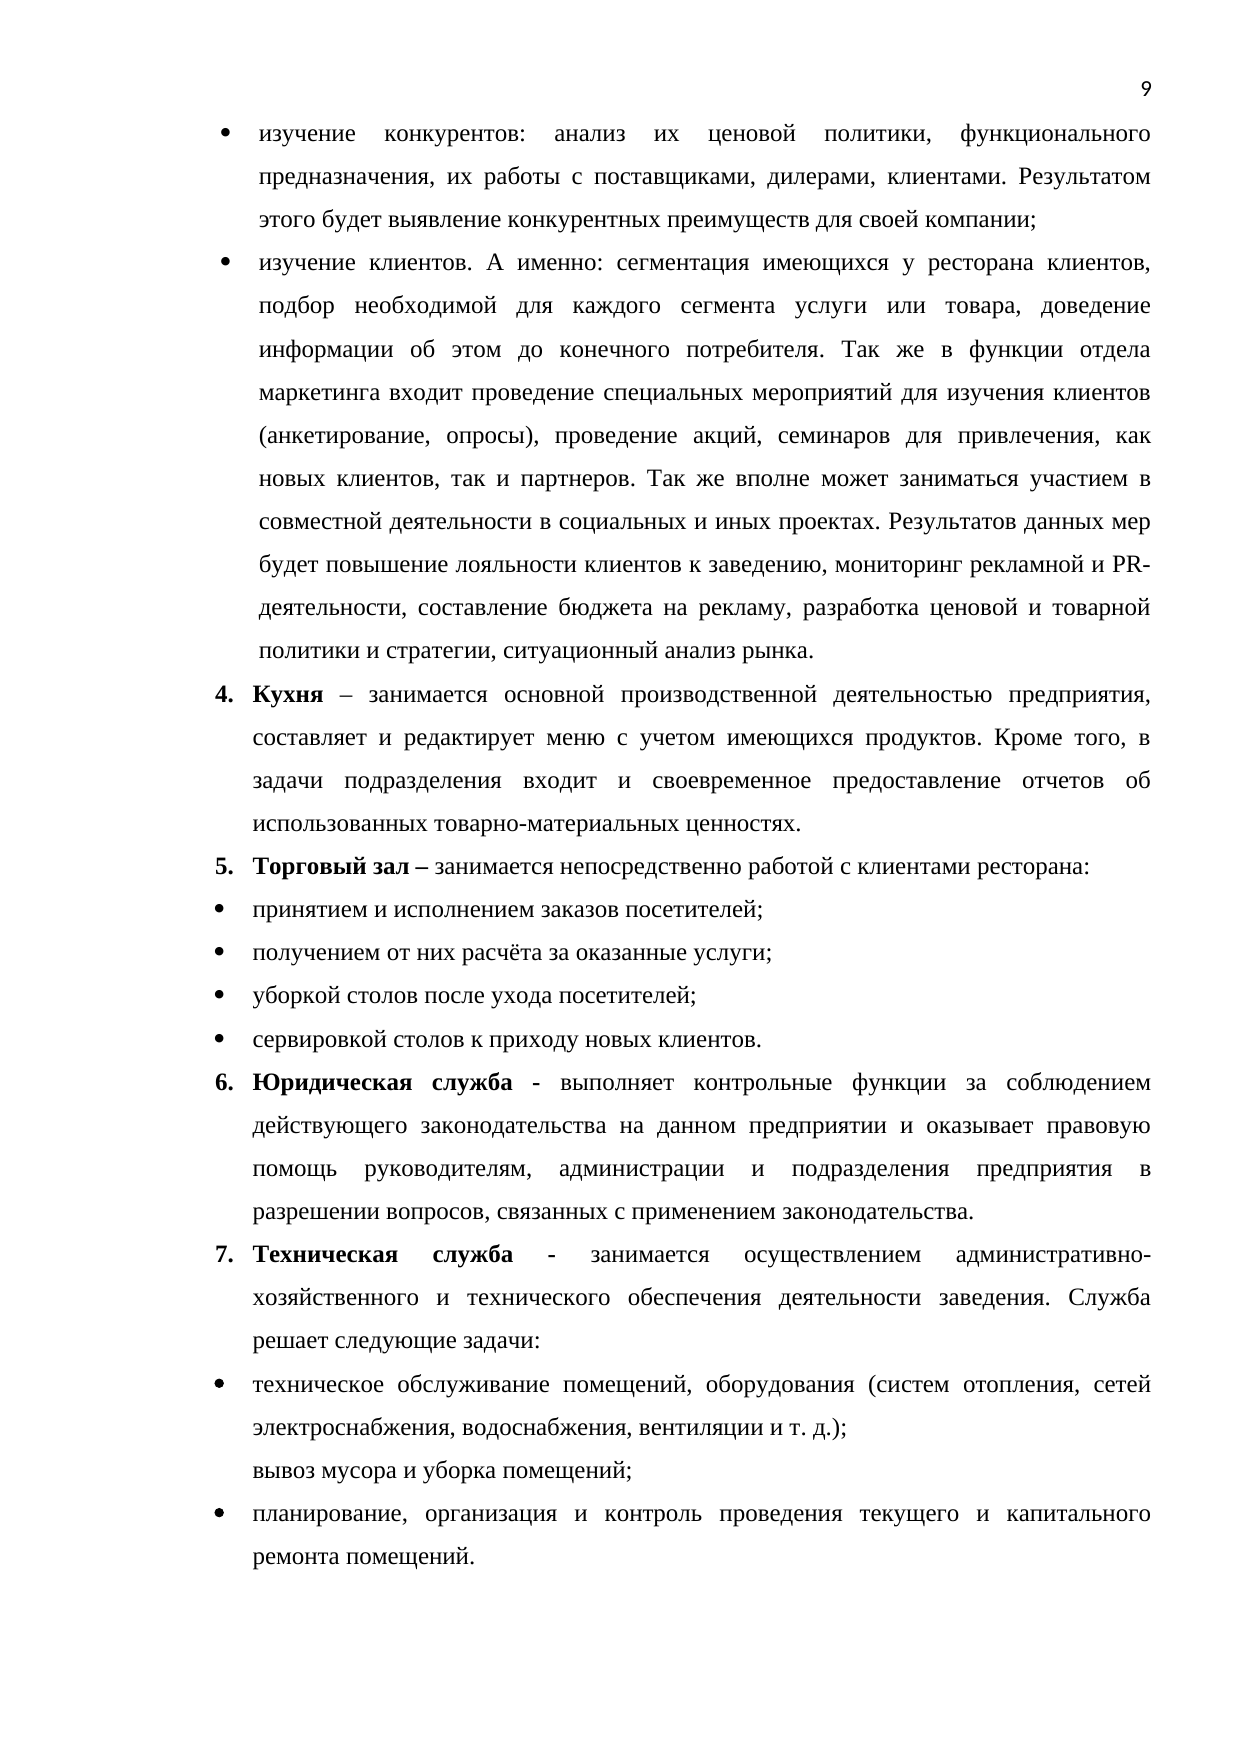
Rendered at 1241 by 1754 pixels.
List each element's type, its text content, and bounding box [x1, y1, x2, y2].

list изучение клиентов. А именно: сегментация имеющихся у ресторана клиентов, подбор необходимой для каждого сегмента услуги или товара, доведение информации об этом до конечного потребителя. Так же в функции отдела маркетинга входит проведение специальных мероприятий для изучения клиентов (анкетирование, опросы), проведение акций, семинаров для привлечения, как новых клиентов, так и партнеров. Так же вполне может заниматься участием в совместной деятельности в социальных и иных проектах. Результатов данных мер будет повышение лояльности клиентов к заведению, мониторинг рекламной и PR-деятельности, составление бюджета на рекламу, разработка ценовой и товарной политики и стратегии, ситуационный анализ рынка. [221, 247, 1152, 664]
list изучение конкурентов: анализ их ценовой политики, функционального предназначения, их работы с поставщиками, дилерами, клиентами. Результатом этого будет выявление конкурентных преимуществ для своей компании; [221, 118, 1152, 233]
list Техническая служба - занимается осуществлением административно-хозяйственного и технического обеспечения деятельности заведения. Служба решает следующие задачи: [215, 1239, 1152, 1354]
list принятием и исполнением заказов посетителей; [215, 894, 1152, 923]
list уборкой столов после ухода посетителей; [215, 981, 1152, 1009]
list Юридическая служба - выполняет контрольные функции за соблюдением действующего законодательства на данном предприятии и оказывает правовую помощь руководителям, администрации и подразделения предприятия в разрешении вопросов, связанных с применением законодательства. [215, 1067, 1152, 1225]
list получением от них расчёта за оказанные услуги; [215, 937, 1152, 966]
list Кухня – занимается основной производственной деятельностью предприятия, составляет и редактирует меню с учетом имеющихся продуктов. Кроме того, в задачи подразделения входит и своевременное предоставление отчетов об использованных товарно-материальных ценностях. [215, 679, 1152, 837]
list планирование, организация и контроль проведения текущего и капитального ремонта помещений. [215, 1498, 1152, 1570]
list техническое обслуживание помещений, оборудования (систем отопления, сетей электроснабжения, водоснабжения, вентиляции и т. д.); вывоз мусора и уборка помещений; [215, 1369, 1152, 1484]
list Торговый зал – занимается непосредственно работой с клиентами ресторана: [215, 851, 1152, 880]
list сервировкой столов к приходу новых клиентов. [215, 1024, 1152, 1052]
